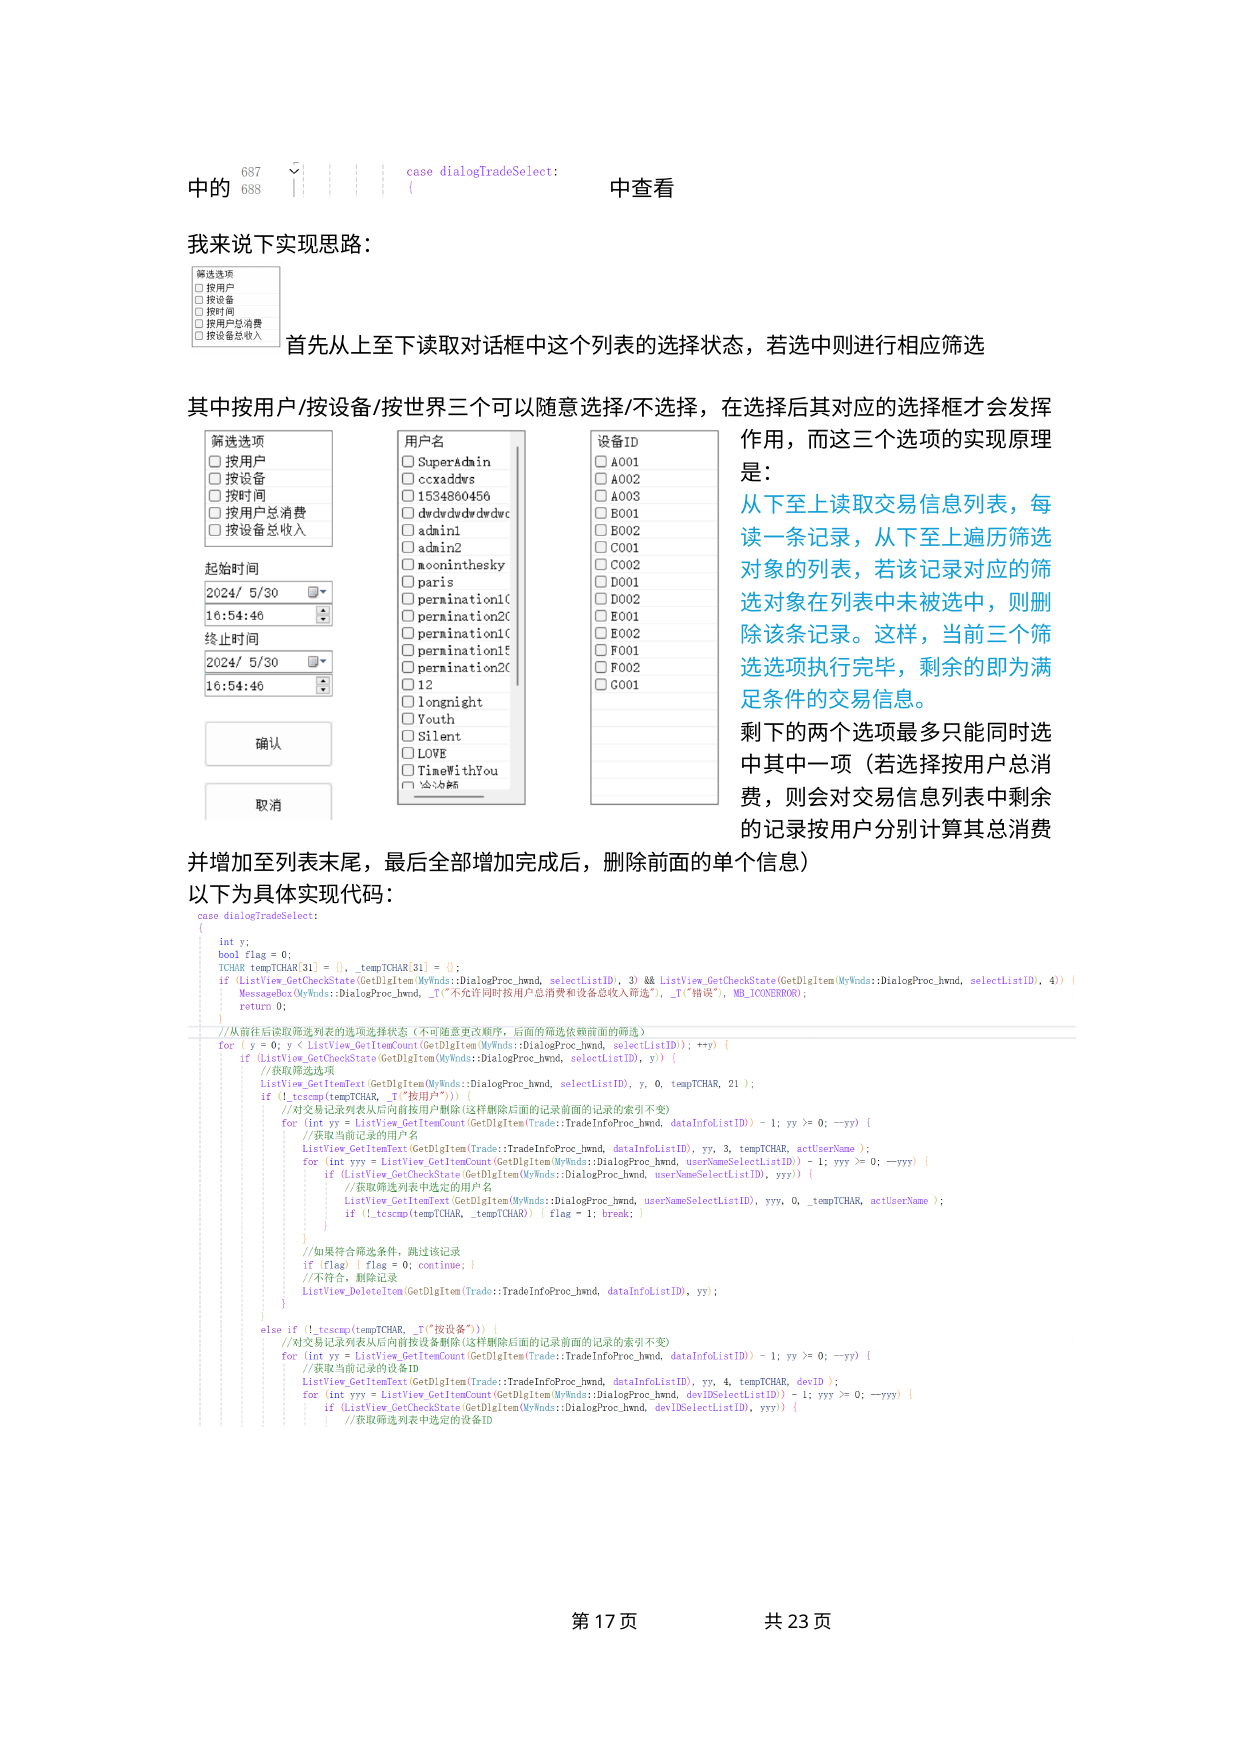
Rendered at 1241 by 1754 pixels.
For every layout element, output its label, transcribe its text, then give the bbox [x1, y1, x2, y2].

picture [882, 573, 893, 579]
picture [970, 534, 981, 544]
picture [187, 259, 285, 354]
picture [900, 497, 912, 501]
picture [919, 541, 939, 546]
picture [916, 702, 923, 708]
picture [1037, 657, 1051, 661]
text 剩下的两个选项最多只能同时选中其中一项（若选择按用户总消费，则会对交易信息列表中剩余的记录按用户分别计算其总消费并增加至列表末尾，最后全部增加完成后，删除前面的单个信息） [187, 714, 1053, 877]
picture [1041, 592, 1047, 609]
picture [853, 690, 866, 698]
picture [187, 909, 1077, 1427]
text 其中按用户/按设备/按世界三个可以随意选择/不选择，在选择后其对应的选择框才会发挥作用，而这三个选项的实现原理是： [187, 389, 1053, 487]
picture [879, 702, 889, 709]
picture [786, 508, 806, 513]
picture [946, 663, 958, 667]
picture [231, 162, 610, 197]
text 首先从上至下读取对话框中这个列表的选择状态，若选中则进行相应筛选 [187, 259, 1053, 389]
picture [744, 634, 753, 639]
picture [852, 637, 859, 643]
picture [1031, 592, 1035, 607]
picture [187, 427, 722, 819]
text 从下至上读取交易信息列表，每读一条记录，从下至上遍历筛选对象的列表，若该记录对应的筛选对象在列表中未被选中，则删除该条记录。这样，当前三个筛选选项执行完毕，剩余的即为满足条件的交易信息。 [722, 487, 1053, 714]
text 以下为具体实现代码： [187, 877, 1053, 909]
picture [926, 507, 936, 514]
text 我来说下实现思路： [187, 227, 1053, 259]
picture [1036, 502, 1051, 508]
text 中的中查看 [187, 162, 1053, 227]
picture [768, 569, 776, 575]
picture [795, 689, 804, 699]
